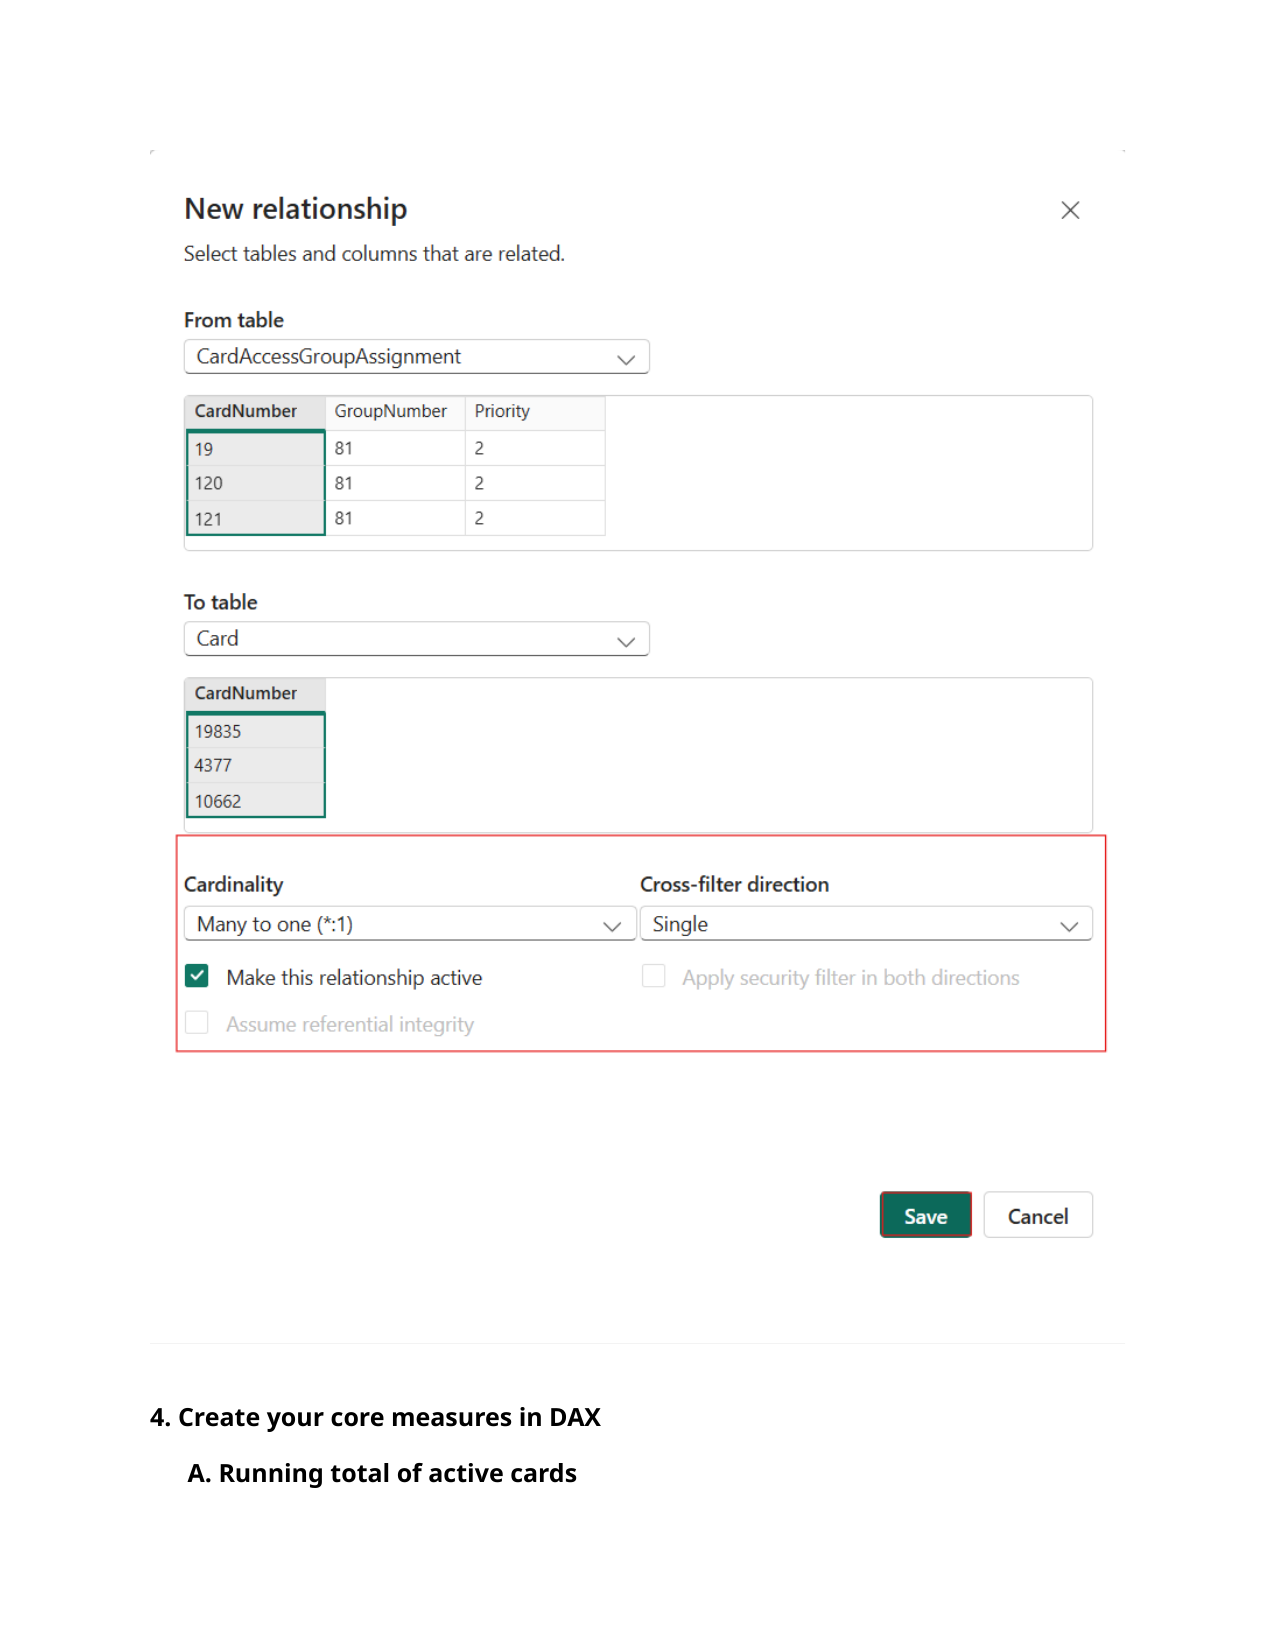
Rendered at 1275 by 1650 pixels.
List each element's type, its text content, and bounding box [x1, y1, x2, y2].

picture [150, 150, 1125, 1266]
text 4. Create your core measures in DAX [150, 1399, 1125, 1433]
text A. Running total of active cards [187, 1455, 1125, 1489]
